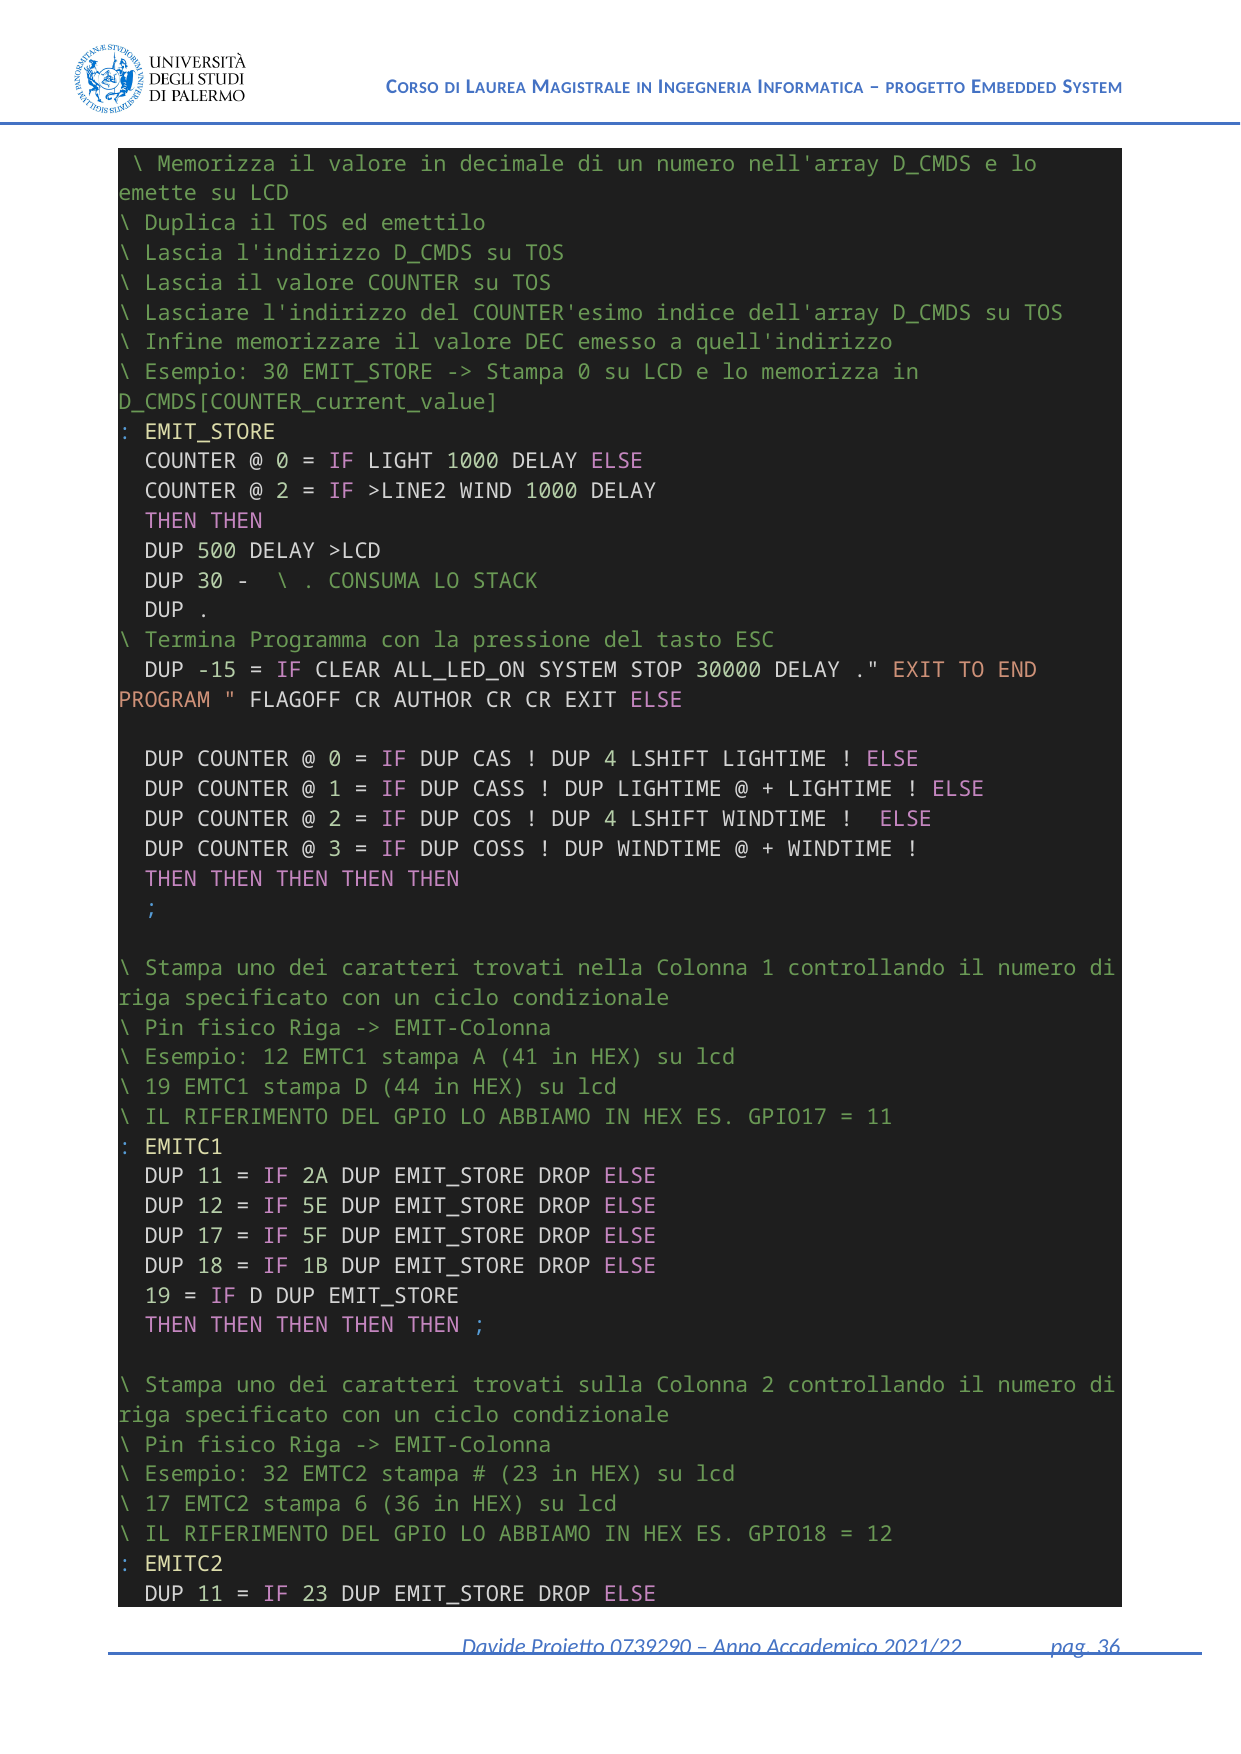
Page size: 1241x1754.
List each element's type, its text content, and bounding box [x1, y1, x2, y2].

text \ Stampa uno dei caratteri trovati sulla Colonna 2 controllando il numero di riga specificato con un ciclo condizionale [118, 1369, 1122, 1429]
text \ Duplica il TOS ed emettilo [118, 207, 1122, 237]
text THEN THEN THEN THEN THEN ; [118, 1309, 1122, 1339]
text DUP 12 = IF 5E DUP EMIT_STORE DROP ELSE [118, 1190, 1122, 1220]
text DUP COUNTER @ 1 = IF DUP CASS ! DUP LIGHTIME @ + LIGHTIME ! ELSE [118, 773, 1122, 803]
text THEN THEN [118, 505, 1122, 535]
text COUNTER @ 0 = IF LIGHT 1000 DELAY ELSE [118, 446, 1122, 475]
text \ Stampa uno dei caratteri trovati nella Colonna 1 controllando il numero di riga specificato con un ciclo condizionale [118, 952, 1122, 1012]
text : EMITC1 [118, 1131, 1122, 1161]
text ; [118, 892, 1122, 922]
text \ IL RIFERIMENTO DEL GPIO LO ABBIAMO IN HEX ES. GPIO17 = 11 [118, 1101, 1122, 1131]
text \ Esempio: 12 EMTC1 stampa A (41 in HEX) su lcd [118, 1041, 1122, 1071]
text : EMITC2 [118, 1548, 1122, 1578]
text \ Lascia il valore COUNTER su TOS [118, 267, 1122, 297]
text THEN THEN THEN THEN THEN [118, 863, 1122, 892]
text DUP 17 = IF 5F DUP EMIT_STORE DROP ELSE [118, 1220, 1122, 1250]
text \ 19 EMTC1 stampa D (44 in HEX) su lcd [118, 1071, 1122, 1101]
picture [72, 41, 252, 117]
text \ 17 EMTC2 stampa 6 (36 in HEX) su lcd [118, 1488, 1122, 1518]
text \ Lascia l'indirizzo D_CMDS su TOS [118, 237, 1122, 267]
text \ IL RIFERIMENTO DEL GPIO LO ABBIAMO IN HEX ES. GPIO18 = 12 [118, 1518, 1122, 1548]
text DUP COUNTER @ 0 = IF DUP CAS ! DUP 4 LSHIFT LIGHTIME ! ELSE [118, 743, 1122, 773]
text \ Esempio: 32 EMTC2 stampa # (23 in HEX) su lcd [118, 1458, 1122, 1488]
text DUP -15 = IF CLEAR ALL_LED_ON SYSTEM STOP 30000 DELAY ." EXIT TO END PROGRAM " FLAGOFF CR AUTHOR CR CR EXIT ELSE [118, 654, 1122, 714]
text \ Pin fisico Riga -> EMIT-Colonna [118, 1429, 1122, 1458]
text \ Memorizza il valore in decimale di un numero nell'array D_CMDS e lo emette su LCD [118, 148, 1122, 207]
text DUP . [118, 594, 1122, 624]
text DUP COUNTER @ 2 = IF DUP COS ! DUP 4 LSHIFT WINDTIME ! ELSE [118, 803, 1122, 833]
text DUP 18 = IF 1B DUP EMIT_STORE DROP ELSE [118, 1250, 1122, 1280]
text DUP 11 = IF 23 DUP EMIT_STORE DROP ELSE [118, 1578, 1122, 1607]
text DUP COUNTER @ 3 = IF DUP COSS ! DUP WINDTIME @ + WINDTIME ! [118, 833, 1122, 863]
text \ Infine memorizzare il valore DEC emesso a quell'indirizzo [118, 326, 1122, 356]
text \ Pin fisico Riga -> EMIT-Colonna [118, 1012, 1122, 1041]
text : EMIT_STORE [118, 416, 1122, 446]
text DUP 30 - \ . CONSUMA LO STACK [118, 565, 1122, 594]
text \ Lasciare l'indirizzo del COUNTER'esimo indice dell'array D_CMDS su TOS [118, 297, 1122, 326]
text DUP 500 DELAY >LCD [118, 535, 1122, 565]
text COUNTER @ 2 = IF >LINE2 WIND 1000 DELAY [118, 475, 1122, 505]
text DUP 11 = IF 2A DUP EMIT_STORE DROP ELSE [118, 1161, 1122, 1190]
text 19 = IF D DUP EMIT_STORE [118, 1280, 1122, 1309]
text \ Esempio: 30 EMIT_STORE -> Stampa 0 su LCD e lo memorizza in D_CMDS[COUNTER_current_value] [118, 356, 1122, 416]
text \ Termina Programma con la pressione del tasto ESC [118, 624, 1122, 654]
